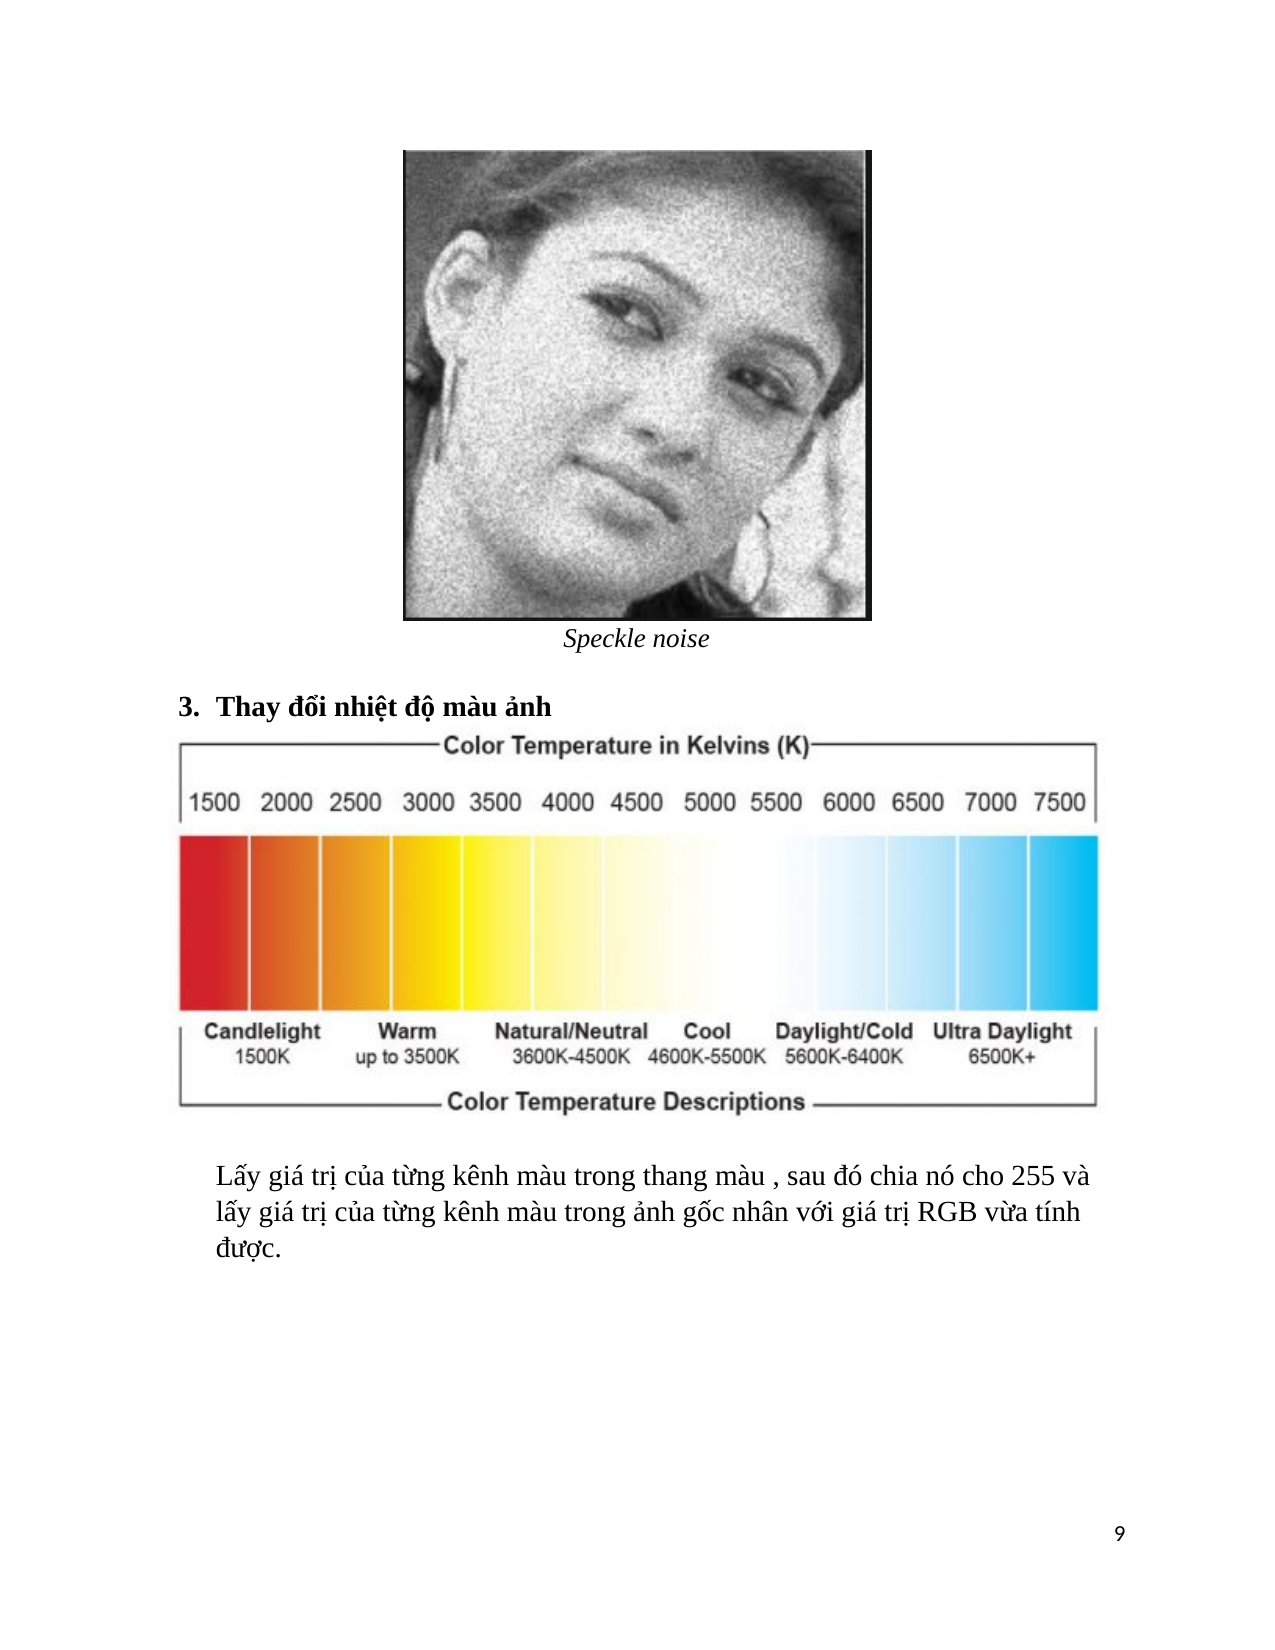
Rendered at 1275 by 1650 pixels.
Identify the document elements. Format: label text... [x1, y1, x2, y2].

list Thay đổi nhiệt độ màu ảnh [178, 689, 1125, 723]
list Speckle noise [0, 622, 1275, 654]
picture [168, 725, 1107, 1120]
picture [403, 150, 872, 621]
list Lấy giá trị của từng kênh màu trong thang màu , sau đó chia nó cho 255 và lấy giá trị của từng kênh màu trong ảnh gốc nhân với giá trị RGB vừa tính được. [216, 1158, 1125, 1264]
